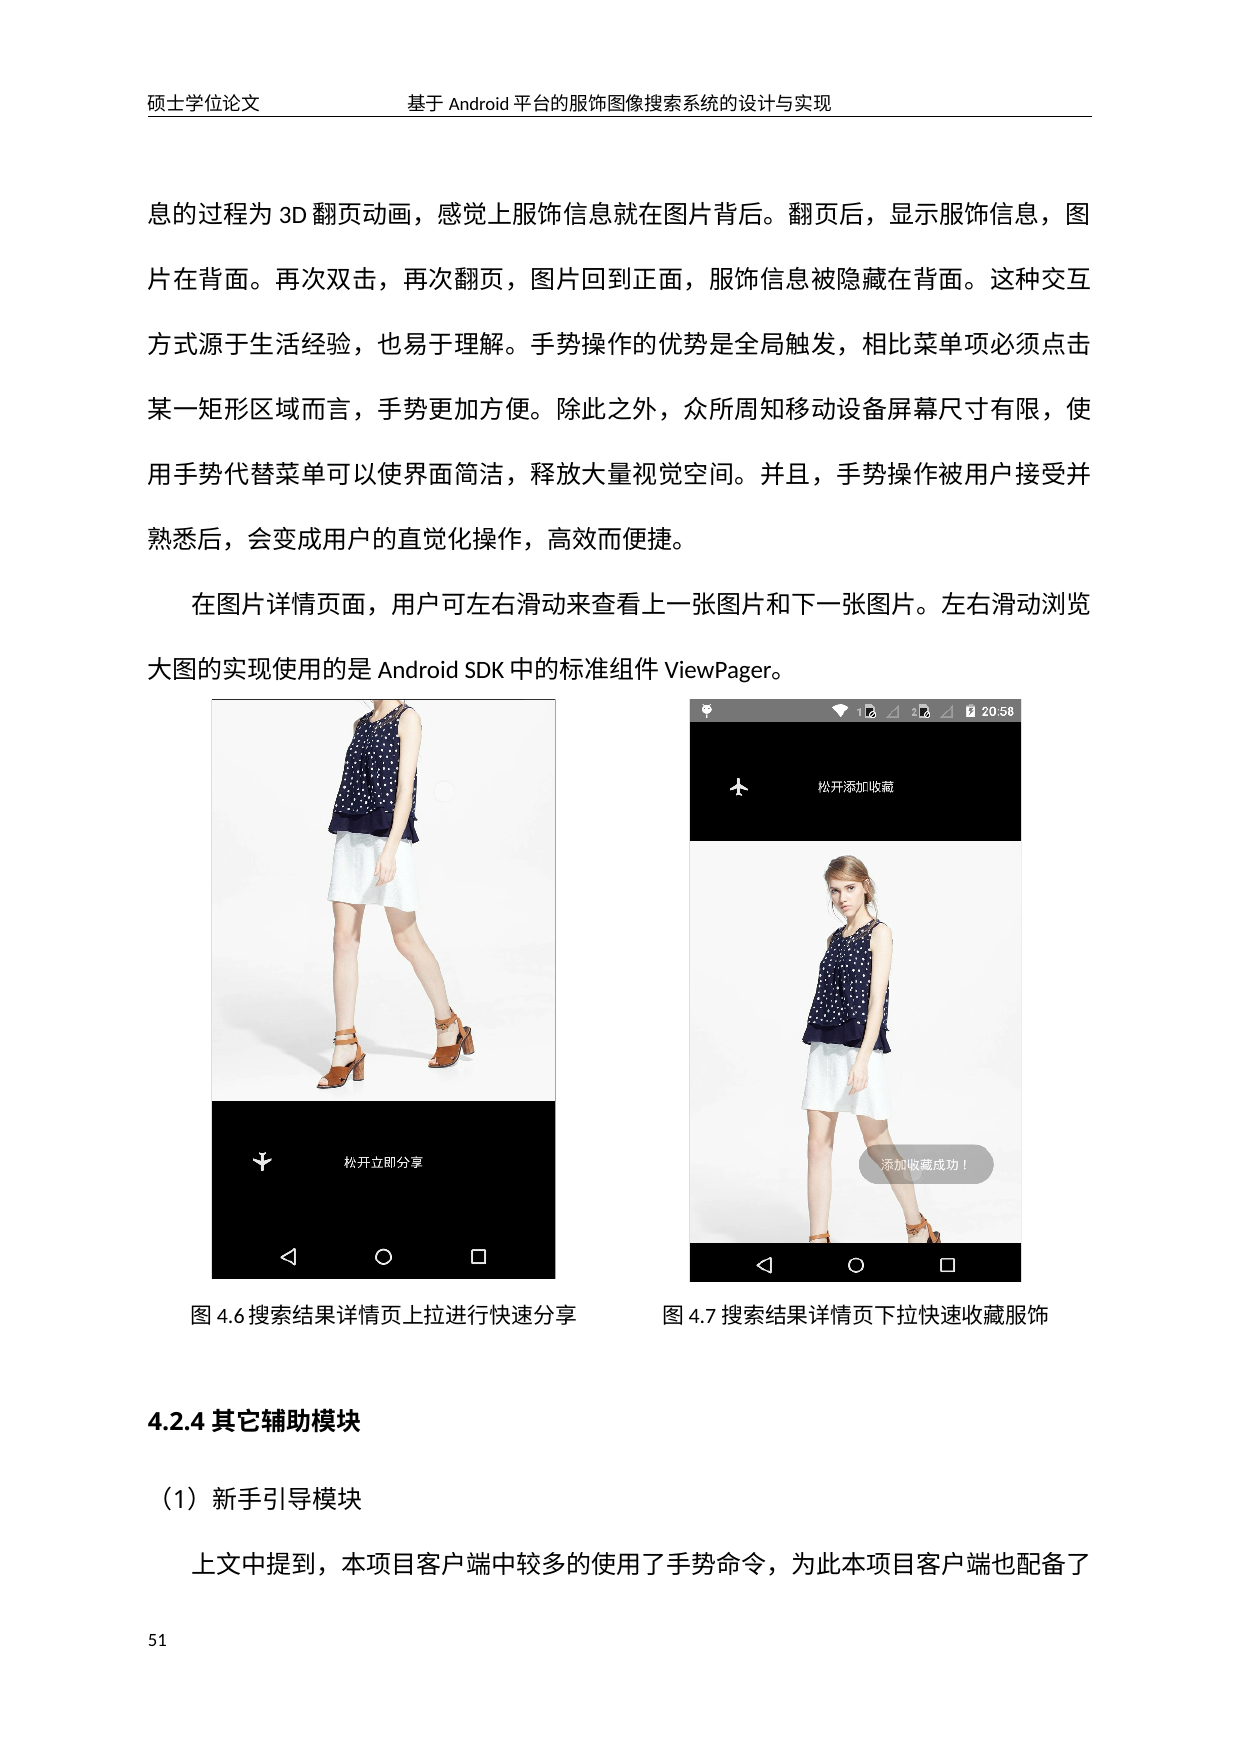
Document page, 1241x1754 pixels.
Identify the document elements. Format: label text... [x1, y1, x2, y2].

picture [689, 699, 1022, 1282]
table_header [620, 700, 1091, 1297]
text 在图片详情页面，用户可左右滑动来查看上一张图片和下一张图片。左右滑动浏览大图的实现使用的是Android SDK中的标准组件ViewPager。 [148, 570, 1092, 700]
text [148, 180, 1092, 570]
picture [211, 699, 556, 1279]
subtitle 4.2.4 其它辅助模块 [148, 1387, 1092, 1452]
table_header [148, 700, 619, 1297]
table_cell 图4.7 搜索结果详情页下拉快速收藏服饰 [620, 1297, 1091, 1342]
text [148, 1530, 1092, 1595]
table_cell 图4.6搜索结果详情页上拉进行快速分享 [148, 1297, 619, 1342]
subtitle （1）新手引导模块 [148, 1465, 1092, 1530]
